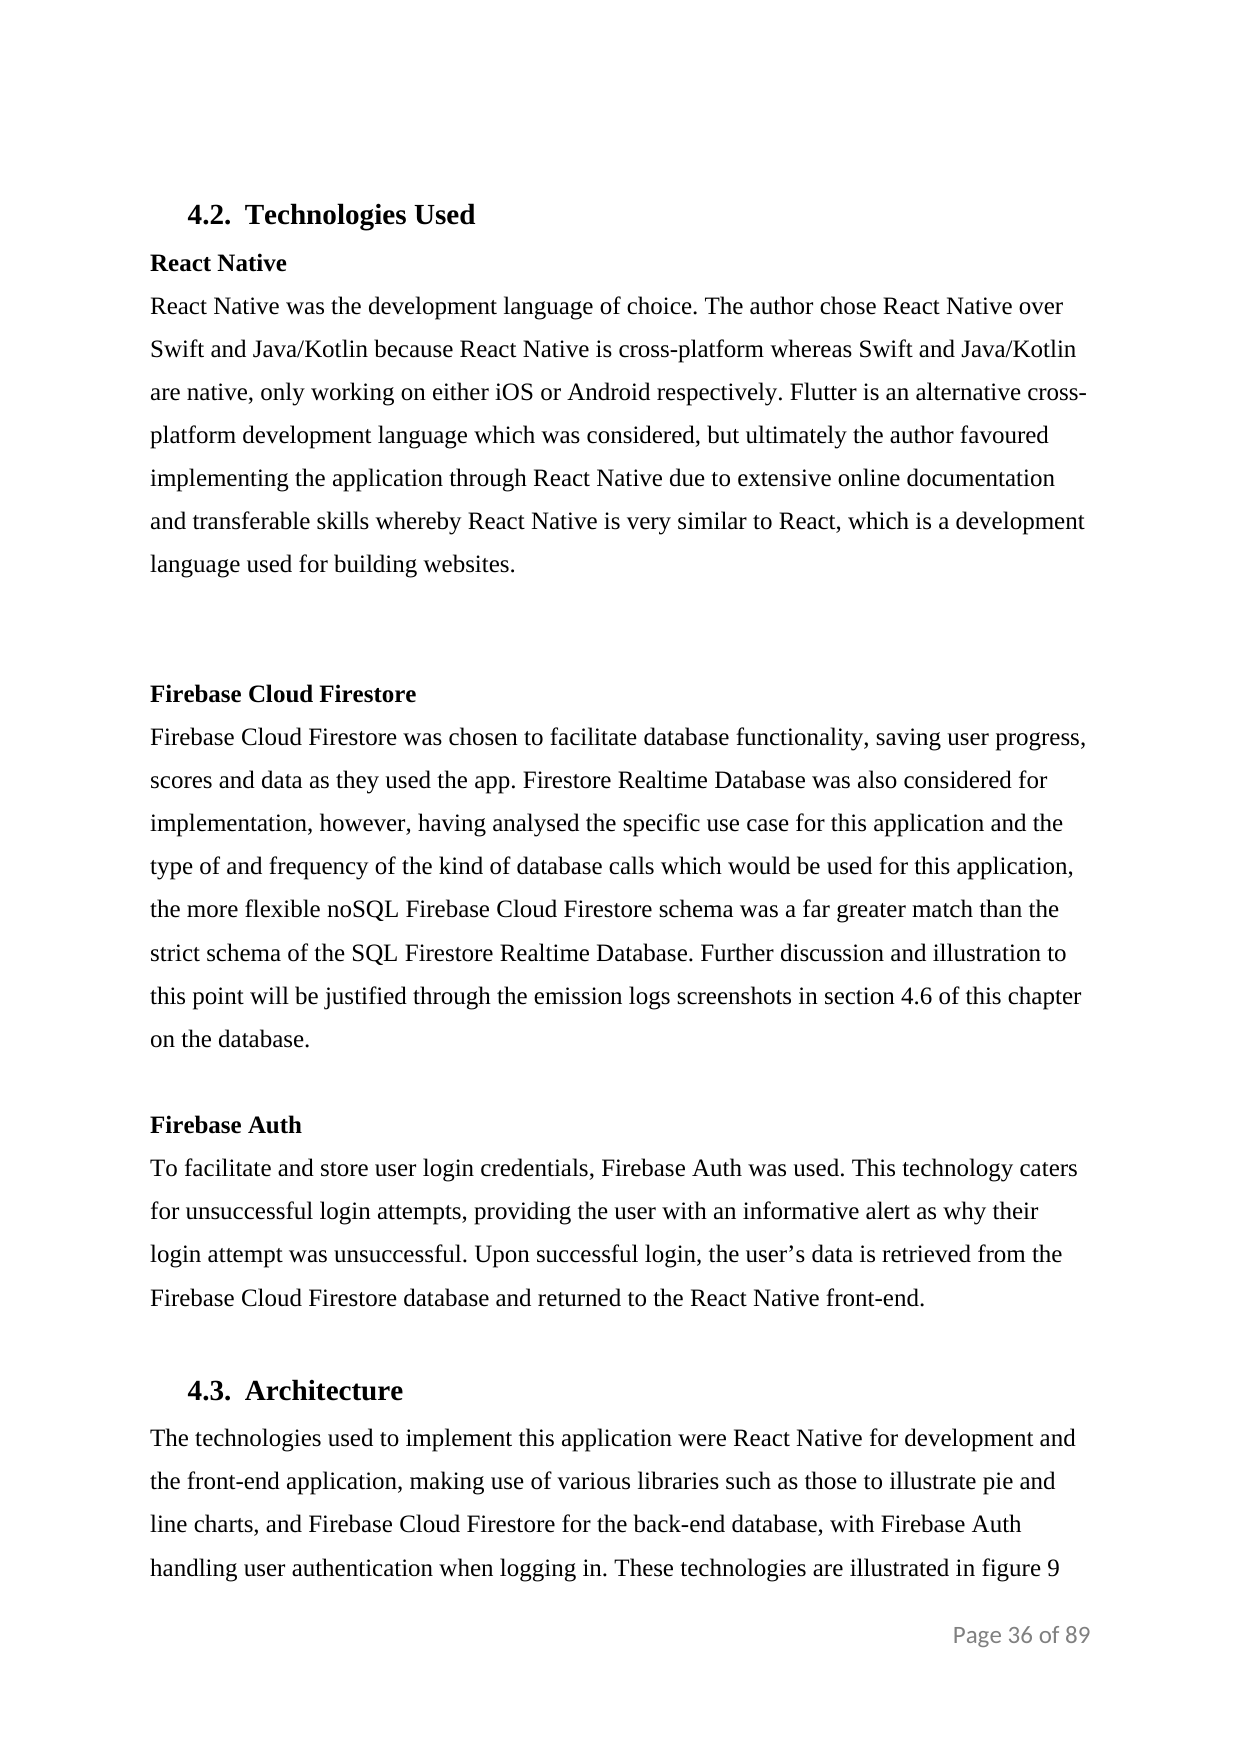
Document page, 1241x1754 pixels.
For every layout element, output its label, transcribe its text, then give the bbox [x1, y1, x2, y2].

text Firebase Cloud Firestore [150, 679, 1090, 708]
text React Native [150, 248, 1090, 276]
subtitle Architecture [187, 1373, 1090, 1407]
subtitle Technologies Used [187, 197, 1090, 231]
text React Native was the development language of choice. The author chose React Native over Swift and Java/Kotlin because React Native is cross-platform whereas Swift and Java/Kotlin are native, only working on either iOS or Android respectively. Flutter is an alternative cross-platform development language which was considered, but ultimately the author favoured implementing the application through React Native due to extensive online documentation and transferable skills whereby React Native is very similar to React, which is a development language used for building websites. [150, 291, 1090, 578]
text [150, 1423, 1090, 1581]
text To facilitate and store user login credentials, Firebase Auth was used. This technology caters for unsuccessful login attempts, providing the user with an informative alert as why their login attempt was unsuccessful. Upon successful login, the user’s data is retrieved from the Firebase Cloud Firestore database and returned to the React Native front-end. [150, 1153, 1090, 1311]
text Firebase Cloud Firestore was chosen to facilitate database functionality, saving user progress, scores and data as they used the app. Firestore Realtime Database was also considered for implementation, however, having analysed the specific use case for this application and the type of and frequency of the kind of database calls which would be used for this application, the more flexible noSQL Firebase Cloud Firestore schema was a far greater match than the strict schema of the SQL Firestore Realtime Database. Further discussion and illustration to this point will be justified through the emission logs screenshots in section 4.6 of this chapter on the database. [150, 722, 1090, 1053]
text Firebase Auth [150, 1110, 1090, 1139]
